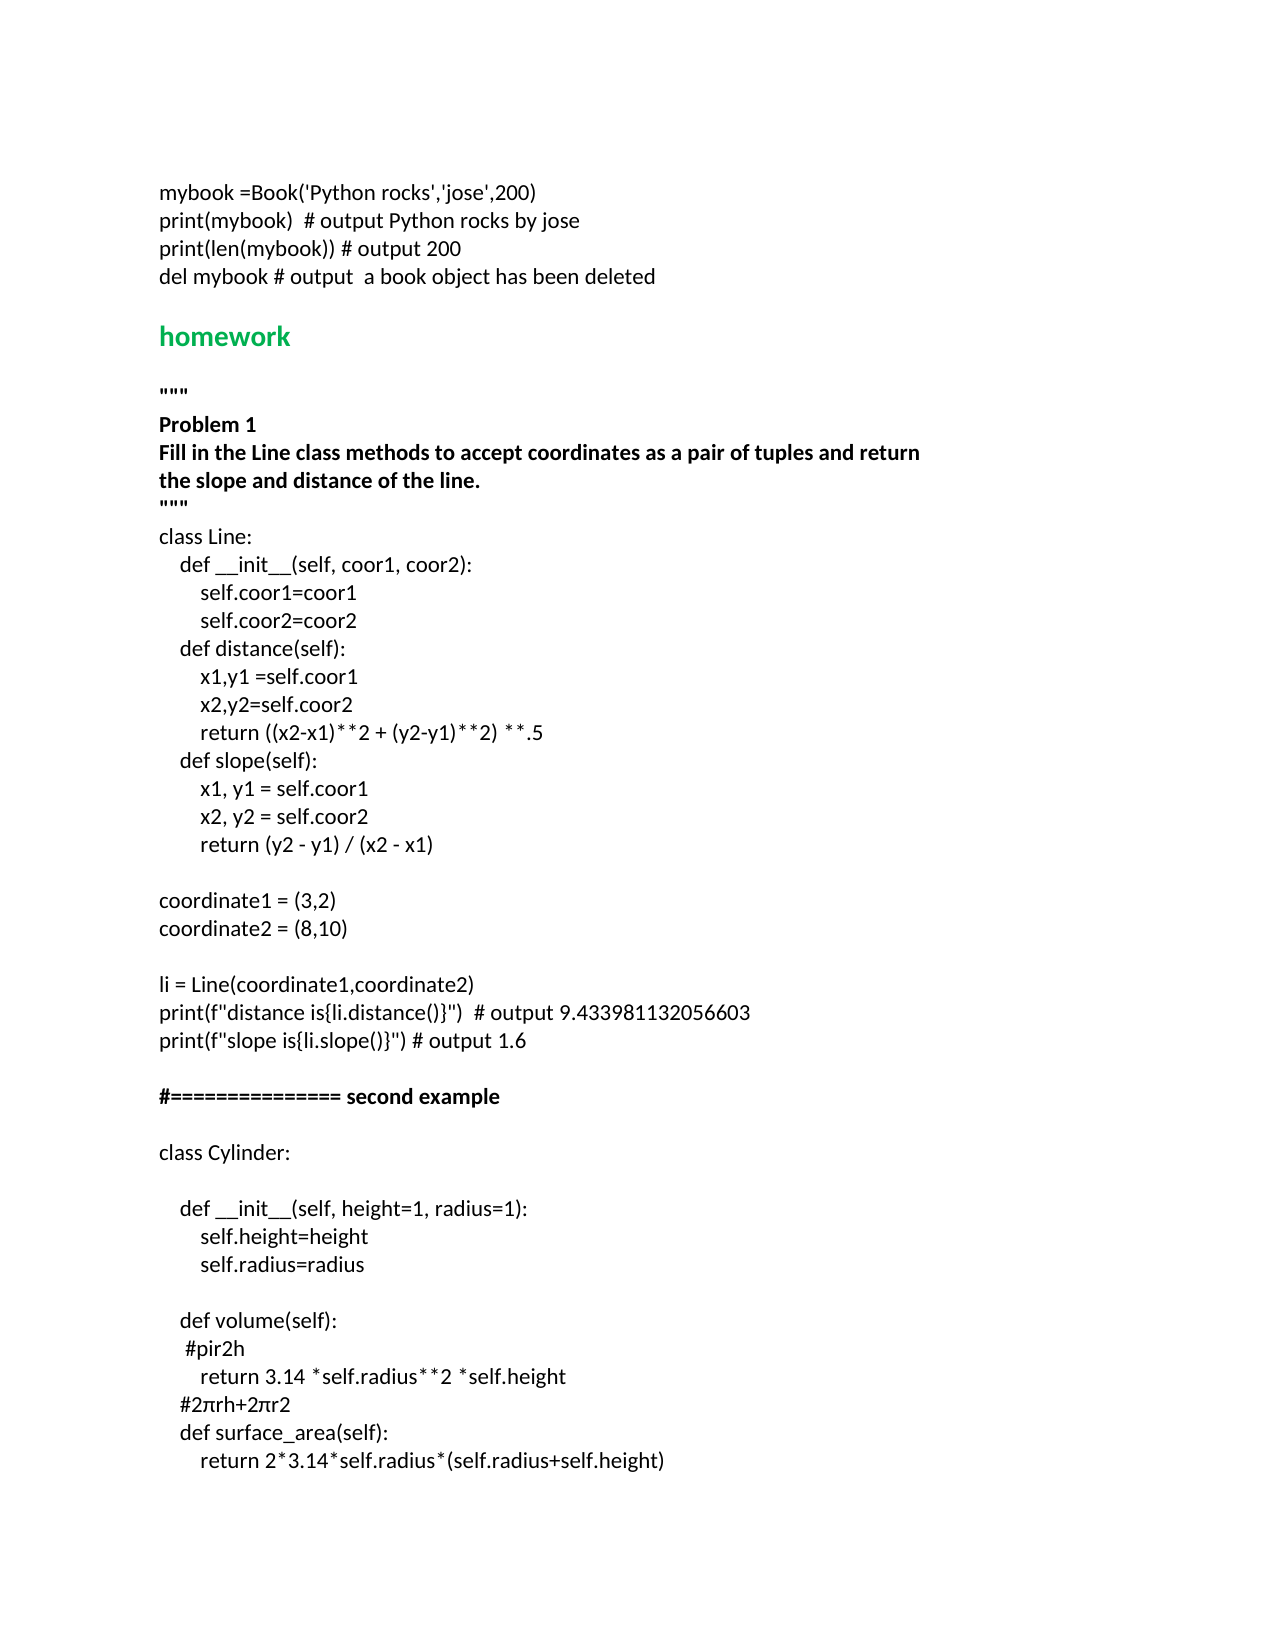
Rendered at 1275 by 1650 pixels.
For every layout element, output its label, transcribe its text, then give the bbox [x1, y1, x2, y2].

text print(f"distance is{li.distance()}") # output 9.433981132056603 [159, 998, 1125, 1026]
text x1, y1 = self.coor1 [159, 774, 1125, 802]
text return 3.14 *self.radius**2 *self.height [159, 1362, 1125, 1391]
text return (y2 - y1) / (x2 - x1) [159, 830, 1125, 858]
text def __init__(self, coor1, coor2): [159, 550, 1125, 578]
text def distance(self): [159, 634, 1125, 662]
text coordinate1 = (3,2) [159, 886, 1125, 914]
text self.coor2=coor2 [159, 606, 1125, 634]
text del mybook # output a book object has been deleted [159, 262, 1125, 290]
text class Line: [159, 522, 1125, 550]
text #pir2h [159, 1334, 1125, 1362]
text return 2*3.14*self.radius*(self.radius+self.height) [159, 1447, 1125, 1474]
text self.coor1=coor1 [159, 578, 1125, 606]
text print(mybook) # output Python rocks by jose [159, 206, 1125, 234]
text Problem 1 [159, 410, 1125, 438]
text return ((x2-x1)**2 + (y2-y1)**2) **.5 [159, 718, 1125, 746]
text """ [159, 494, 1125, 522]
text self.radius=radius [159, 1250, 1125, 1278]
text x2,y2=self.coor2 [159, 690, 1125, 718]
text x2, y2 = self.coor2 [159, 802, 1125, 830]
text def volume(self): [159, 1306, 1125, 1334]
text homework [159, 318, 1125, 354]
text Fill in the Line class methods to accept coordinates as a pair of tuples and return [159, 438, 1125, 466]
text self.height=height [159, 1222, 1125, 1250]
text def slope(self): [159, 746, 1125, 774]
text coordinate2 = (8,10) [159, 914, 1125, 942]
text #2πrh+2πr2 [159, 1391, 1125, 1418]
text def surface_area(self): [159, 1418, 1125, 1447]
text print(f"slope is{li.slope()}") # output 1.6 [159, 1026, 1125, 1054]
text class Cylinder: [159, 1138, 1125, 1166]
text x1,y1 =self.coor1 [159, 662, 1125, 690]
text li = Line(coordinate1,coordinate2) [159, 970, 1125, 998]
text """ [159, 382, 1125, 410]
text mybook =Book('Python rocks','jose',200) [159, 178, 1125, 206]
text def __init__(self, height=1, radius=1): [159, 1194, 1125, 1222]
text print(len(mybook)) # output 200 [159, 234, 1125, 262]
text the slope and distance of the line. [159, 466, 1125, 494]
text #=============== second example [159, 1082, 1125, 1110]
